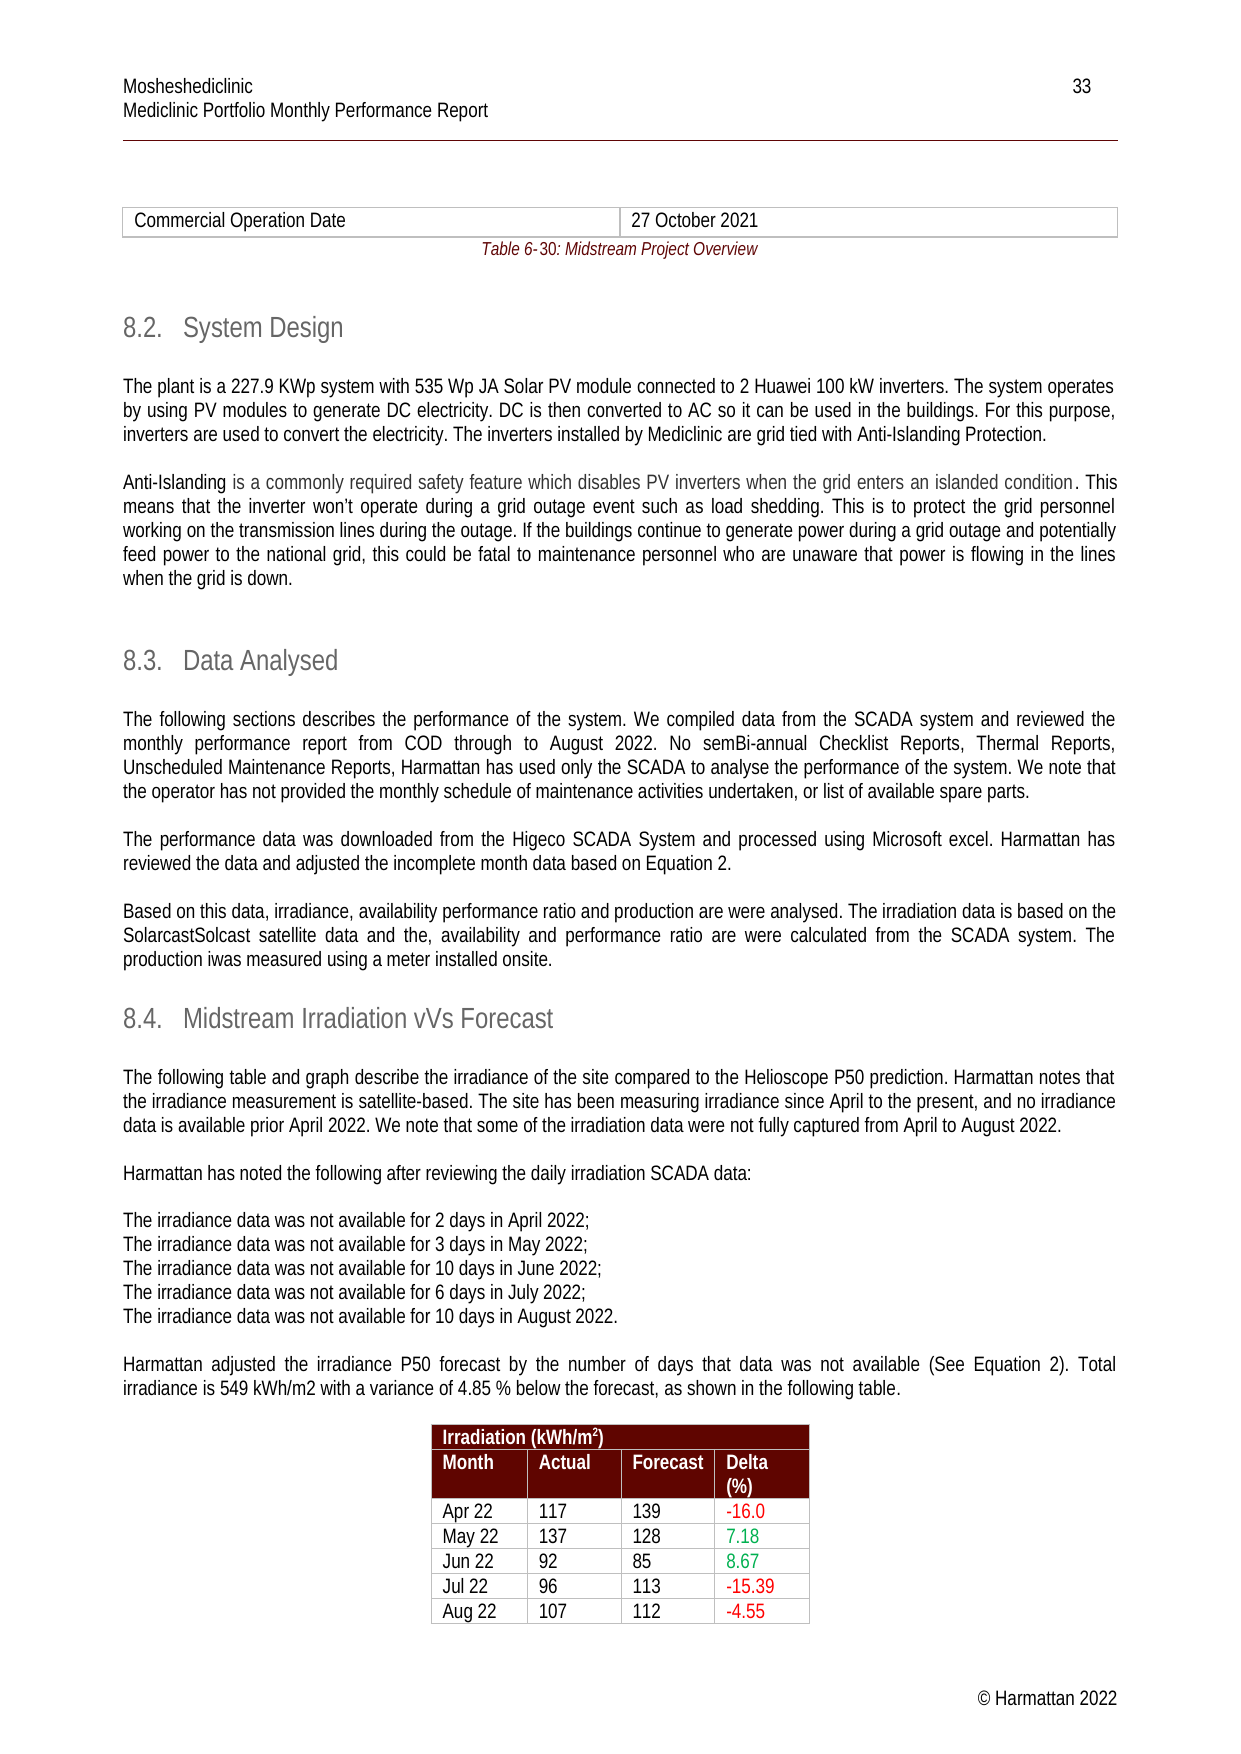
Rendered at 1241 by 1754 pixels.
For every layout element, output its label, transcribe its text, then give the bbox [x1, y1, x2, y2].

table_cell [715, 1574, 809, 1598]
table_cell [432, 1599, 527, 1623]
table_cell [622, 1450, 714, 1498]
subtitle Midstream Irradiation s Forecast [123, 1001, 1117, 1034]
table_cell [528, 1499, 621, 1523]
table_cell [528, 1574, 621, 1598]
table_cell [622, 1599, 714, 1623]
table_cell [432, 1574, 527, 1598]
table_cell [622, 1549, 714, 1573]
table_cell [622, 1499, 714, 1523]
table_cell [528, 1450, 621, 1498]
table_cell [715, 1524, 809, 1548]
table_cell [528, 1599, 621, 1623]
table_cell [715, 1450, 809, 1498]
table_cell [528, 1524, 621, 1548]
table_cell [622, 1524, 714, 1548]
table_cell [715, 1599, 809, 1623]
table_cell [715, 1549, 809, 1573]
table_cell [621, 208, 1117, 236]
table_cell [432, 1549, 527, 1573]
table_cell [432, 1499, 527, 1523]
table_cell [715, 1499, 809, 1523]
table_cell [123, 208, 619, 236]
table_cell [528, 1549, 621, 1573]
table_cell [432, 1524, 527, 1548]
table_header [432, 1425, 809, 1449]
table_cell [432, 1450, 527, 1498]
table_cell [622, 1574, 714, 1598]
